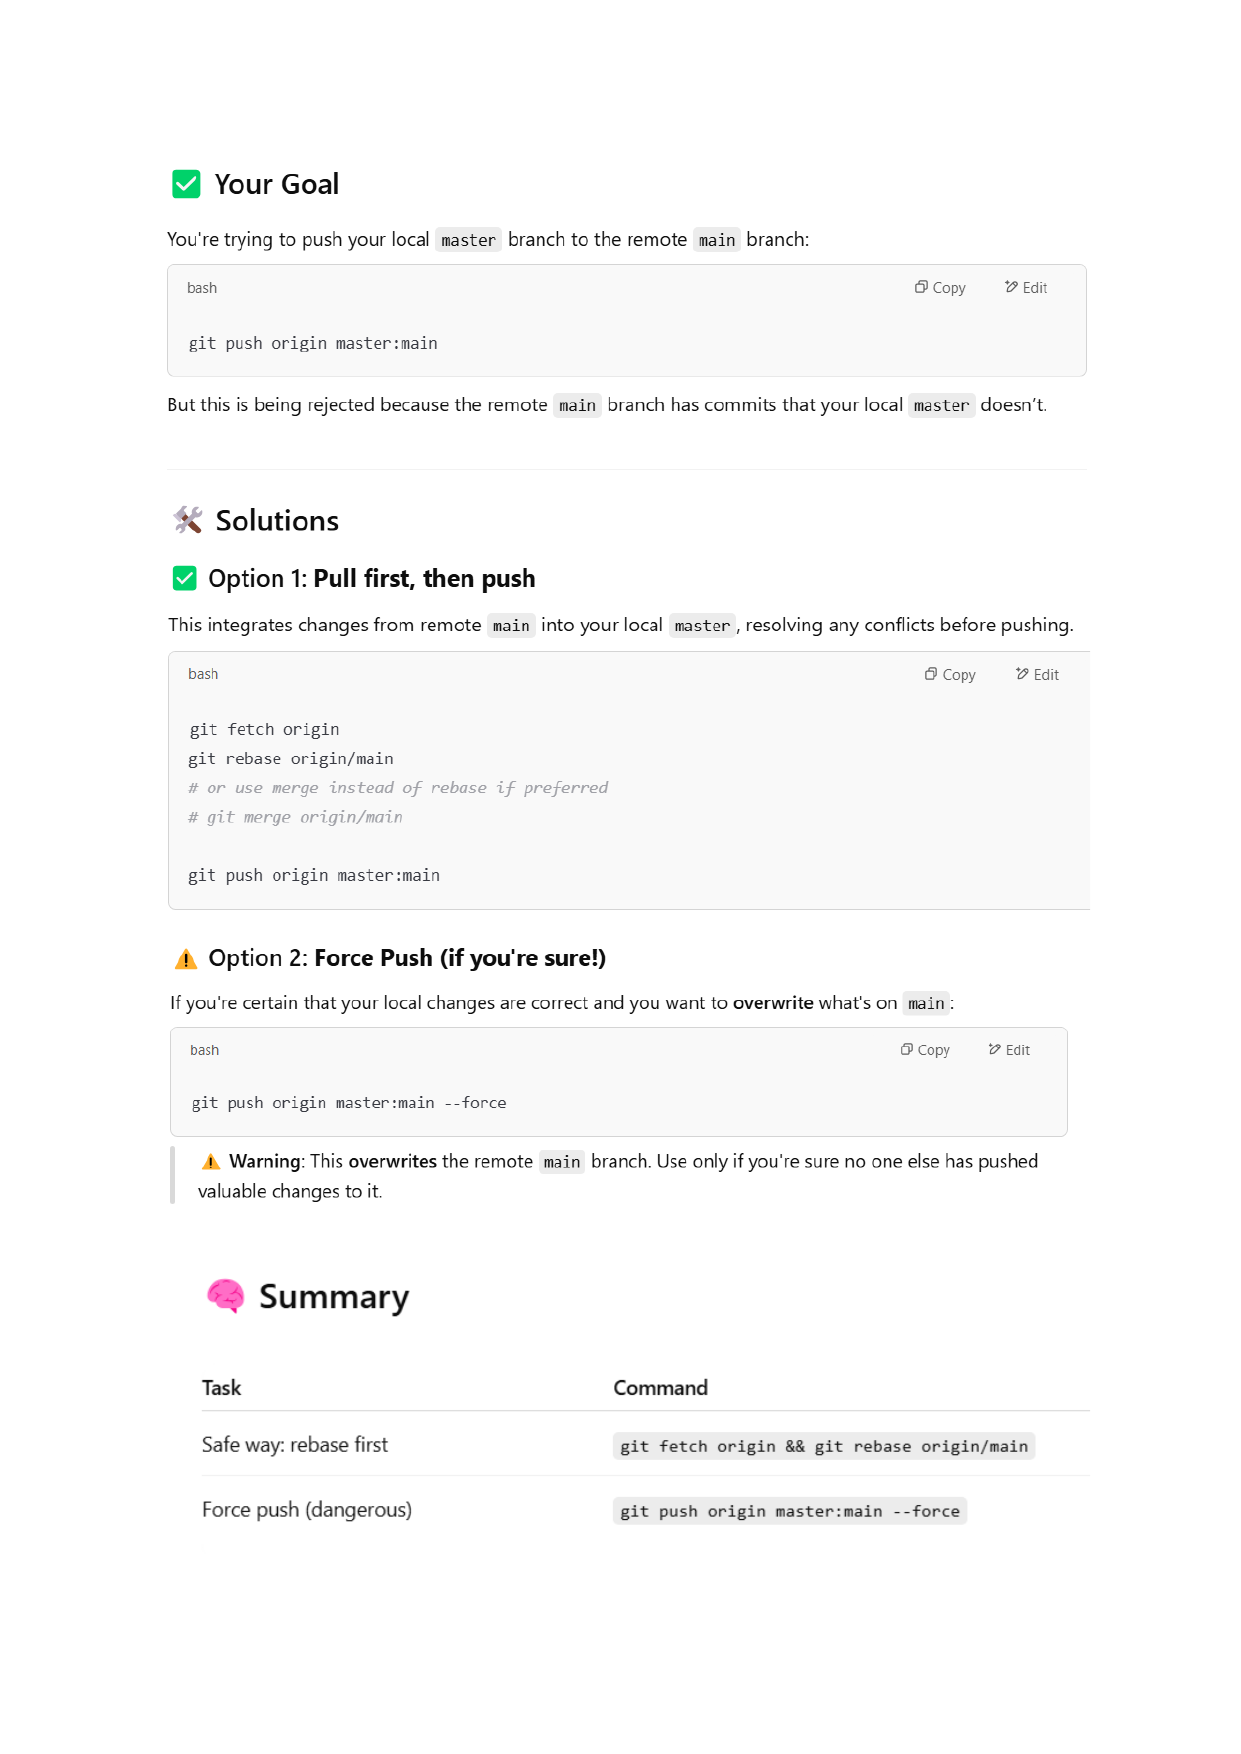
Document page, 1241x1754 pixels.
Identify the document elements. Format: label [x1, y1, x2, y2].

picture [150, 940, 1091, 1228]
picture [150, 150, 1091, 478]
picture [150, 1248, 1091, 1592]
picture [150, 498, 1091, 920]
